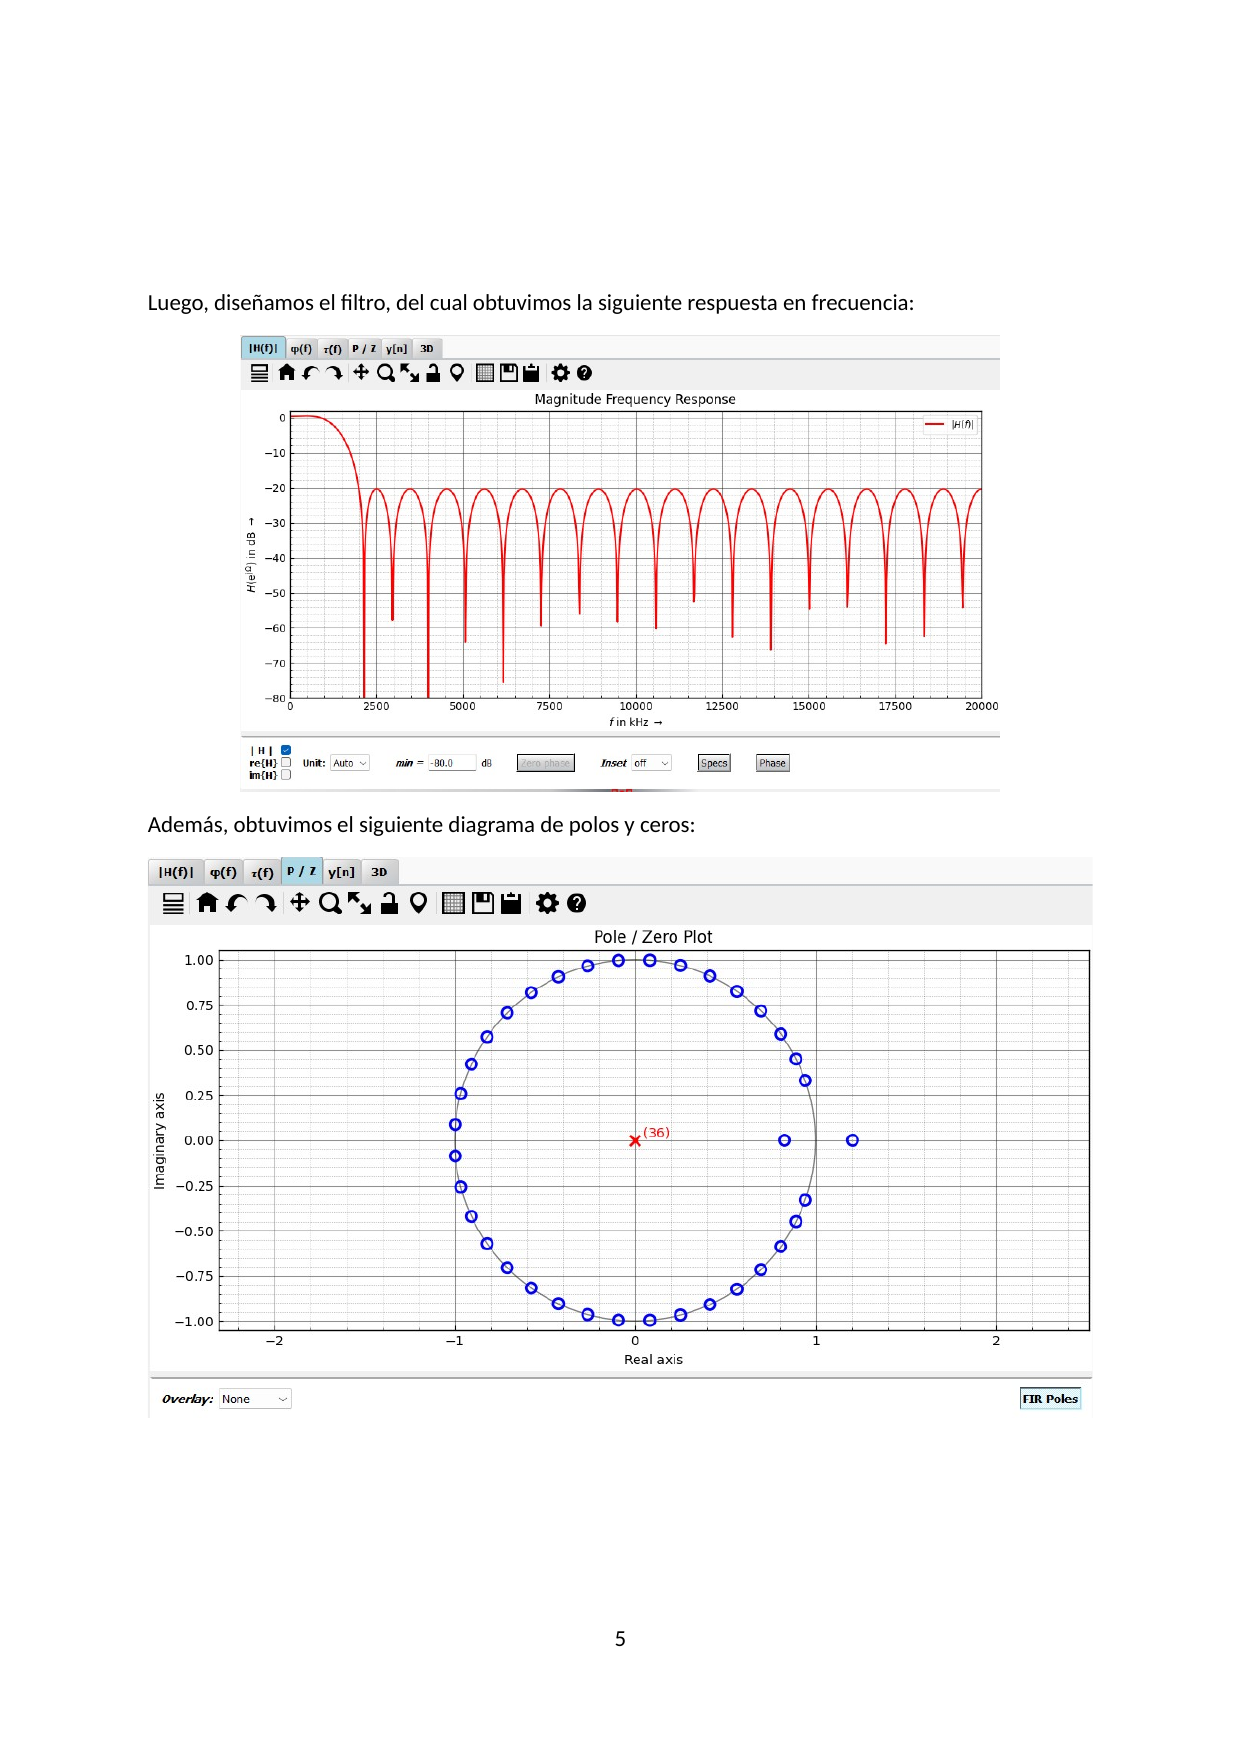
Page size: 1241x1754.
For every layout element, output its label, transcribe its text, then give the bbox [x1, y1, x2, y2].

picture [240, 335, 1000, 792]
text Luego, diseñamos el filtro, del cual obtuvimos la siguiente respuesta en frecuencia: [148, 288, 1092, 316]
picture [147, 857, 1093, 1418]
text Además, obtuvimos el siguiente diagrama de polos y ceros: [148, 810, 1092, 838]
